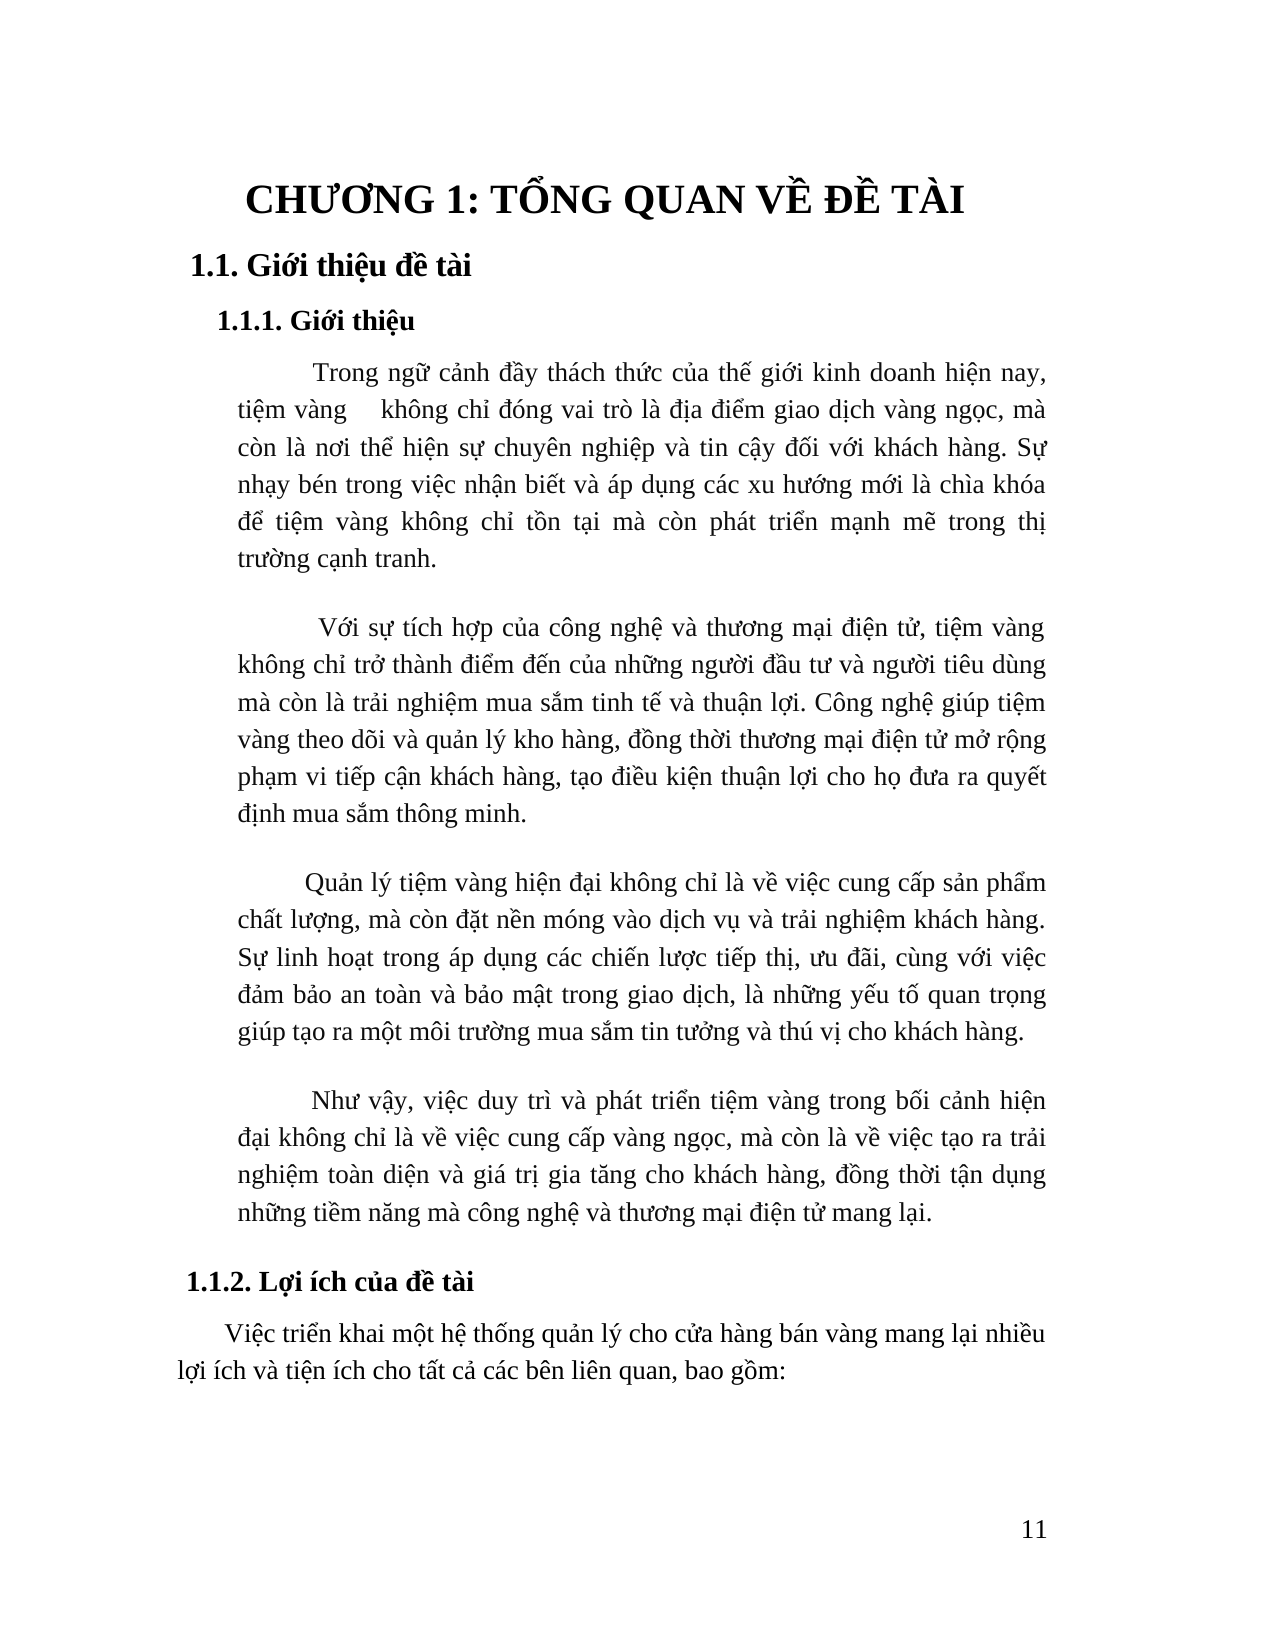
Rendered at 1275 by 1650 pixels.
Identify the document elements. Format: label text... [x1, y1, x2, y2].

subtitle 1.1.1. Giới thiệu [217, 303, 1048, 337]
text Như vậy, việc duy trì và phát triển tiệm vàng trong bối cảnh hiện đại không chỉ là về việc cung cấp vàng ngọc, mà còn là về việc tạo ra trải nghiệm toàn diện và giá trị gia tăng cho khách hàng, đồng thời tận dụng những tiềm năng mà công nghệ và thương mại điện tử mang lại. [237, 1084, 1048, 1227]
subtitle 1.1.2. Lợi ích của đề tài [186, 1264, 1048, 1298]
subtitle CHƯƠNG 1: TỔNG QUAN VỀ ĐỀ TÀI [162, 175, 1048, 223]
subtitle 1.1. Giới thiệu đề tài [189, 245, 1048, 283]
text Việc triển khai một hệ thống quản lý cho cửa hàng bán vàng mang lại nhiều lợi ích và tiện ích cho tất cả các bên liên quan, bao gồm: [177, 1317, 1048, 1385]
text Quản lý tiệm vàng hiện đại không chỉ là về việc cung cấp sản phẩm chất lượng, mà còn đặt nền móng vào dịch vụ và trải nghiệm khách hàng. Sự linh hoạt trong áp dụng các chiến lược tiếp thị, ưu đãi, cùng với việc đảm bảo an toàn và bảo mật trong giao dịch, là những yếu tố quan trọng giúp tạo ra một môi trường mua sắm tin tưởng và thú vị cho khách hàng. [237, 866, 1048, 1046]
text Trong ngữ cảnh đầy thách thức của thế giới kinh doanh hiện nay, tiệm vàng không chỉ đóng vai trò là địa điểm giao dịch vàng ngọc, mà còn là nơi thể hiện sự chuyên nghiệp và tin cậy đối với khách hàng. Sự nhạy bén trong việc nhận biết và áp dụng các xu hướng mới là chìa khóa để tiệm vàng không chỉ tồn tại mà còn phát triển mạnh mẽ trong thị trường cạnh tranh. [237, 356, 1048, 574]
text Với sự tích hợp của công nghệ và thương mại điện tử, tiệm vàng không chỉ trở thành điểm đến của những người đầu tư và người tiêu dùng mà còn là trải nghiệm mua sắm tinh tế và thuận lợi. Công nghệ giúp tiệm vàng theo dõi và quản lý kho hàng, đồng thời thương mại điện tử mở rộng phạm vi tiếp cận khách hàng, tạo điều kiện thuận lợi cho họ đưa ra quyết định mua sắm thông minh. [237, 611, 1048, 829]
